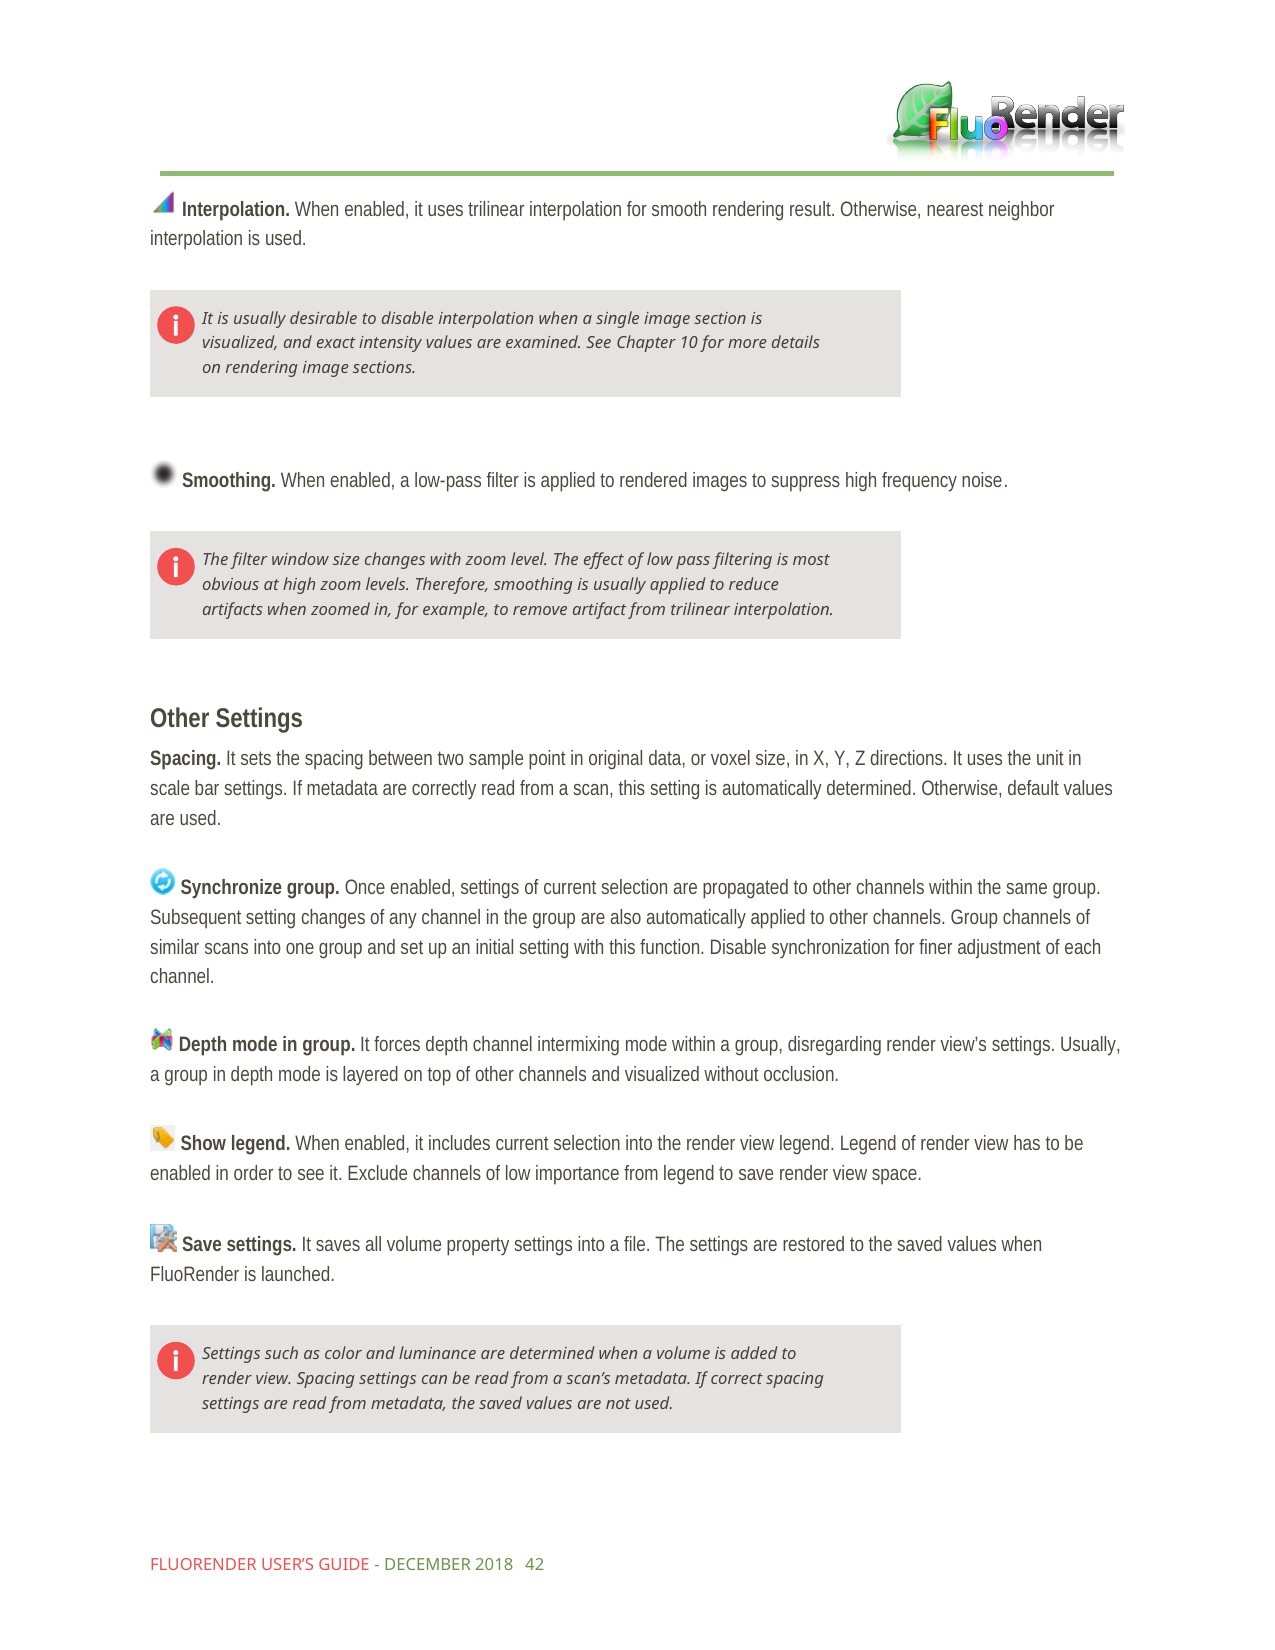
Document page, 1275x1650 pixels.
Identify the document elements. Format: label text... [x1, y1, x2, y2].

table_header It is usually desirable to disable interpolation when a single image section is visualized, and exact intensity values are examined. See Chapter 10 for more details on rendering image sections. [202, 290, 901, 397]
picture [150, 1224, 177, 1252]
picture [150, 188, 177, 216]
text Save settings. It saves all volume property settings into a file. The settings are restored to the saved values when FluoRender is launched. [150, 1224, 1125, 1286]
text Depth mode in group. It forces depth channel intermixing mode within a group, disregarding render view’s settings. Usually, a group in depth mode is layered on top of other channels and visualized without occlusion. [150, 1028, 1125, 1086]
text Smoothing. When enabled, a low-pass filter is applied to rendered images to suppress high frequency noise. [150, 461, 1125, 492]
text Interpolation. When enabled, it uses trilinear interpolation for smooth rendering result. Otherwise, nearest neighbor interpolation is used. [150, 189, 1125, 250]
text Synchronize group. Once enabled, settings of current selection are propagated to other channels within the same group. Subsequent setting changes of any channel in the group are also automatically applied to other channels. Group channels of similar scans into one group and set up an initial setting with this function. Disable synchronization for finer adjustment of each channel. [150, 869, 1125, 988]
picture [150, 868, 176, 895]
table_header [150, 1325, 202, 1433]
table_header Settings such as color and luminance are determined when a volume is added to render view. Spacing settings can be read from a scan’s metadata. If correct spacing settings are read from metadata, the saved values are not used. [202, 1325, 901, 1433]
picture [150, 1125, 176, 1151]
subtitle Other Settings [150, 702, 1125, 733]
text Spacing. It sets the spacing between two sample point in original data, or voxel size, in X, Y, Z directions. It uses the unit in scale bar settings. If metadata are correctly read from a scan, this setting is automatically determined. Otherwise, default values are used. [150, 746, 1125, 829]
picture [887, 75, 1125, 165]
table_header [150, 531, 202, 639]
picture [150, 460, 177, 488]
text Show legend. When enabled, it includes current selection into the render view legend. Legend of render view has to be enabled in order to see it. Exclude channels of low importance from legend to save render view space. [150, 1125, 1125, 1185]
picture [150, 1027, 174, 1052]
table_header [150, 290, 202, 397]
table_header The filter window size changes with zoom level. The effect of low pass filtering is most obvious at high zoom levels. Therefore, smoothing is usually applied to reduce artifacts when zoomed in, for example, to remove artifact from trilinear interpolation. [202, 531, 901, 639]
